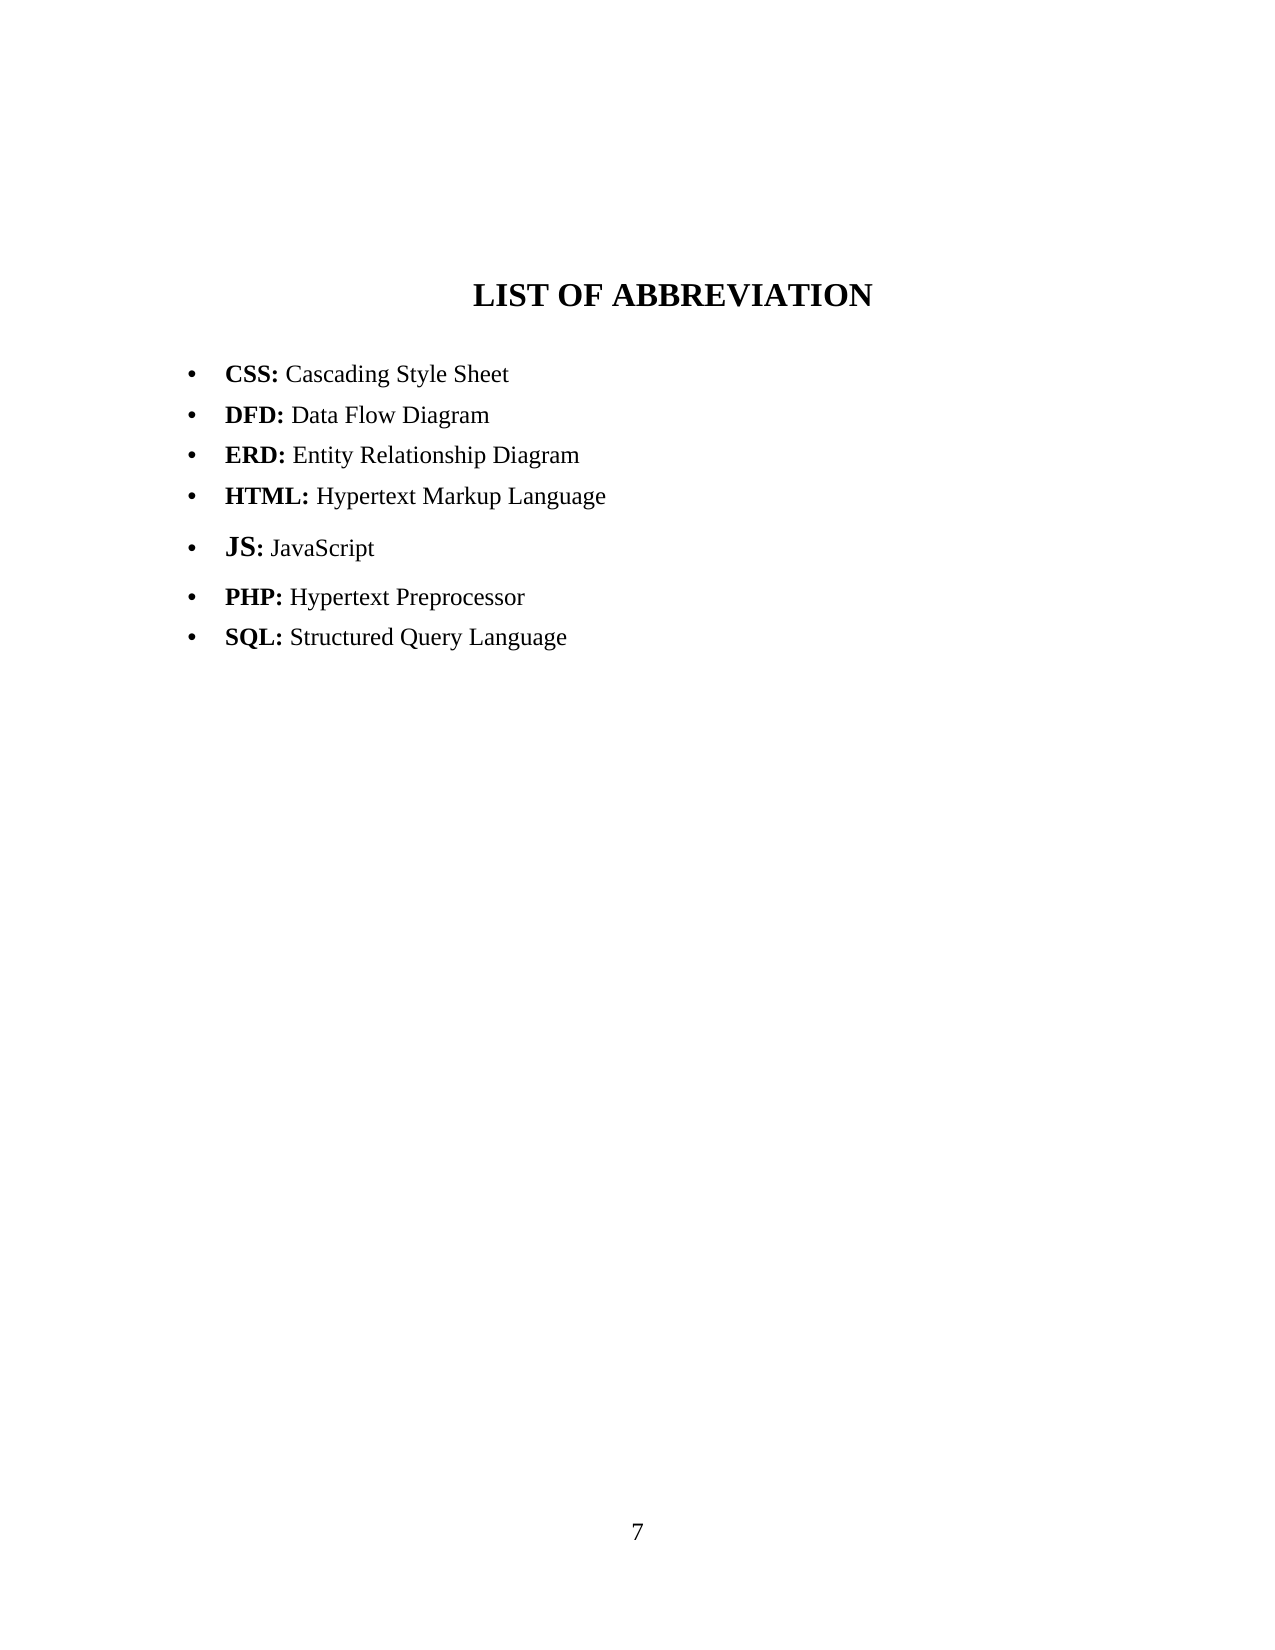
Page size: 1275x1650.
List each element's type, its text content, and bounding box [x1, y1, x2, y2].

subtitle LIST OF ABBREVIATION [150, 275, 873, 313]
list PHP: Hypertext Preprocessor [187, 581, 1054, 610]
list ERD: Entity Relationship Diagram [187, 440, 1054, 469]
list HTML: Hypertext Markup Language [187, 481, 1054, 510]
list JS: JavaScript [187, 529, 1054, 562]
list DFD: Data Flow Diagram [187, 399, 1054, 428]
list CSS: Cascading Style Sheet [187, 359, 1054, 388]
list SQL: Structured Query Language [187, 622, 1054, 651]
